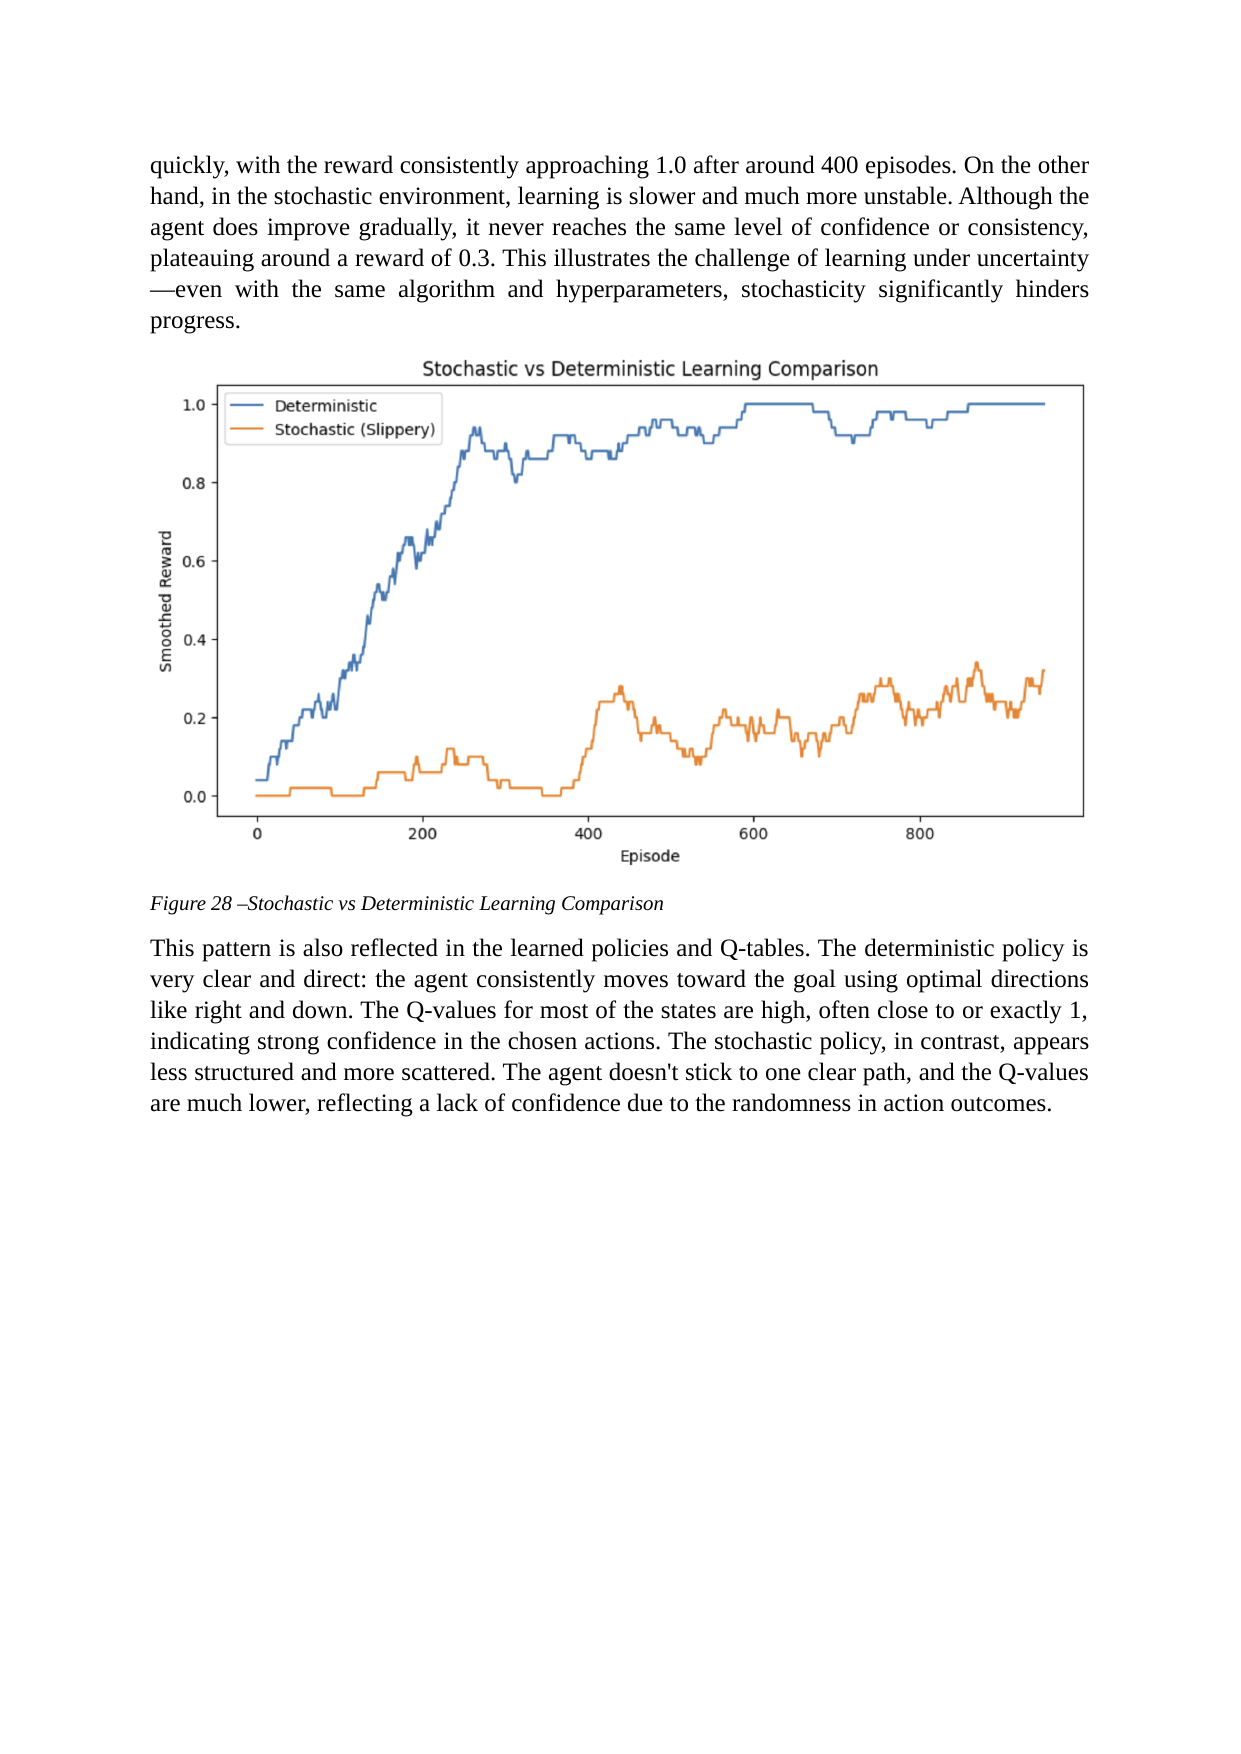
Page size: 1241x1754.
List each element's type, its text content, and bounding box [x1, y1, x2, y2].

text This pattern is also reflected in the learned policies and Q-tables. The deterministic policy is very clear and direct: the agent consistently moves toward the goal using optimal directions like right and down. The Q-values for most of the states are high, often close to or exactly 1, indicating strong confidence in the chosen actions. The stochastic policy, in contrast, appears less structured and more scattered. The agent doesn't stick to one clear path, and the Q-values are much lower, reflecting a lack of confidence due to the randomness in action outcomes. [150, 933, 1090, 1117]
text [150, 150, 1090, 334]
picture [150, 352, 1091, 872]
text Figure 28 –Stochastic vs Deterministic Learning Comparison [150, 891, 1090, 914]
